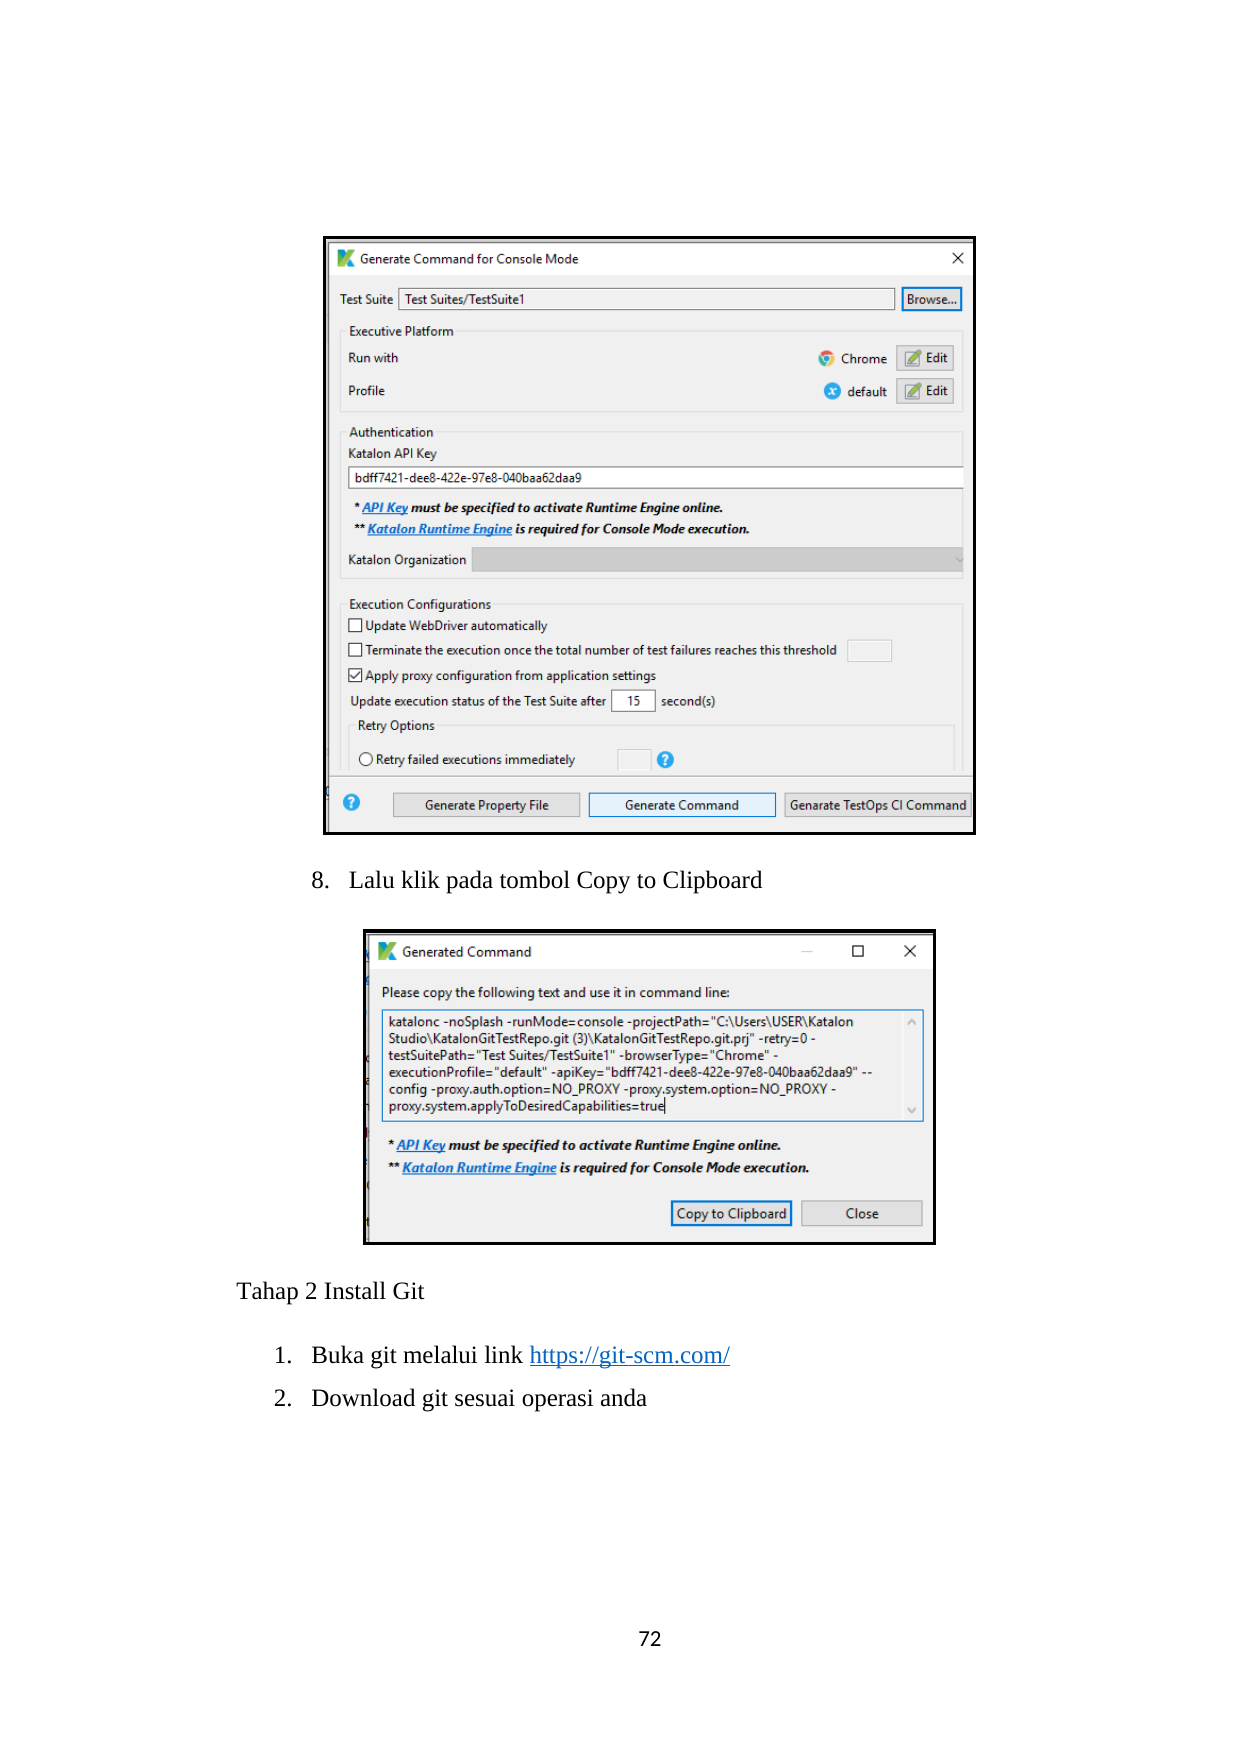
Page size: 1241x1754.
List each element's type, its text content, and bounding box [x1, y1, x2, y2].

text Tahap 2 Install Git [236, 1276, 1063, 1304]
list Download git sesuai operasi anda [274, 1383, 1063, 1412]
picture [326, 239, 973, 832]
picture [366, 933, 933, 1242]
list Buka git melalui link https://git-scm.com/ [274, 1340, 1063, 1368]
list Lalu klik pada tombol Copy to Clipboard [311, 865, 1063, 894]
